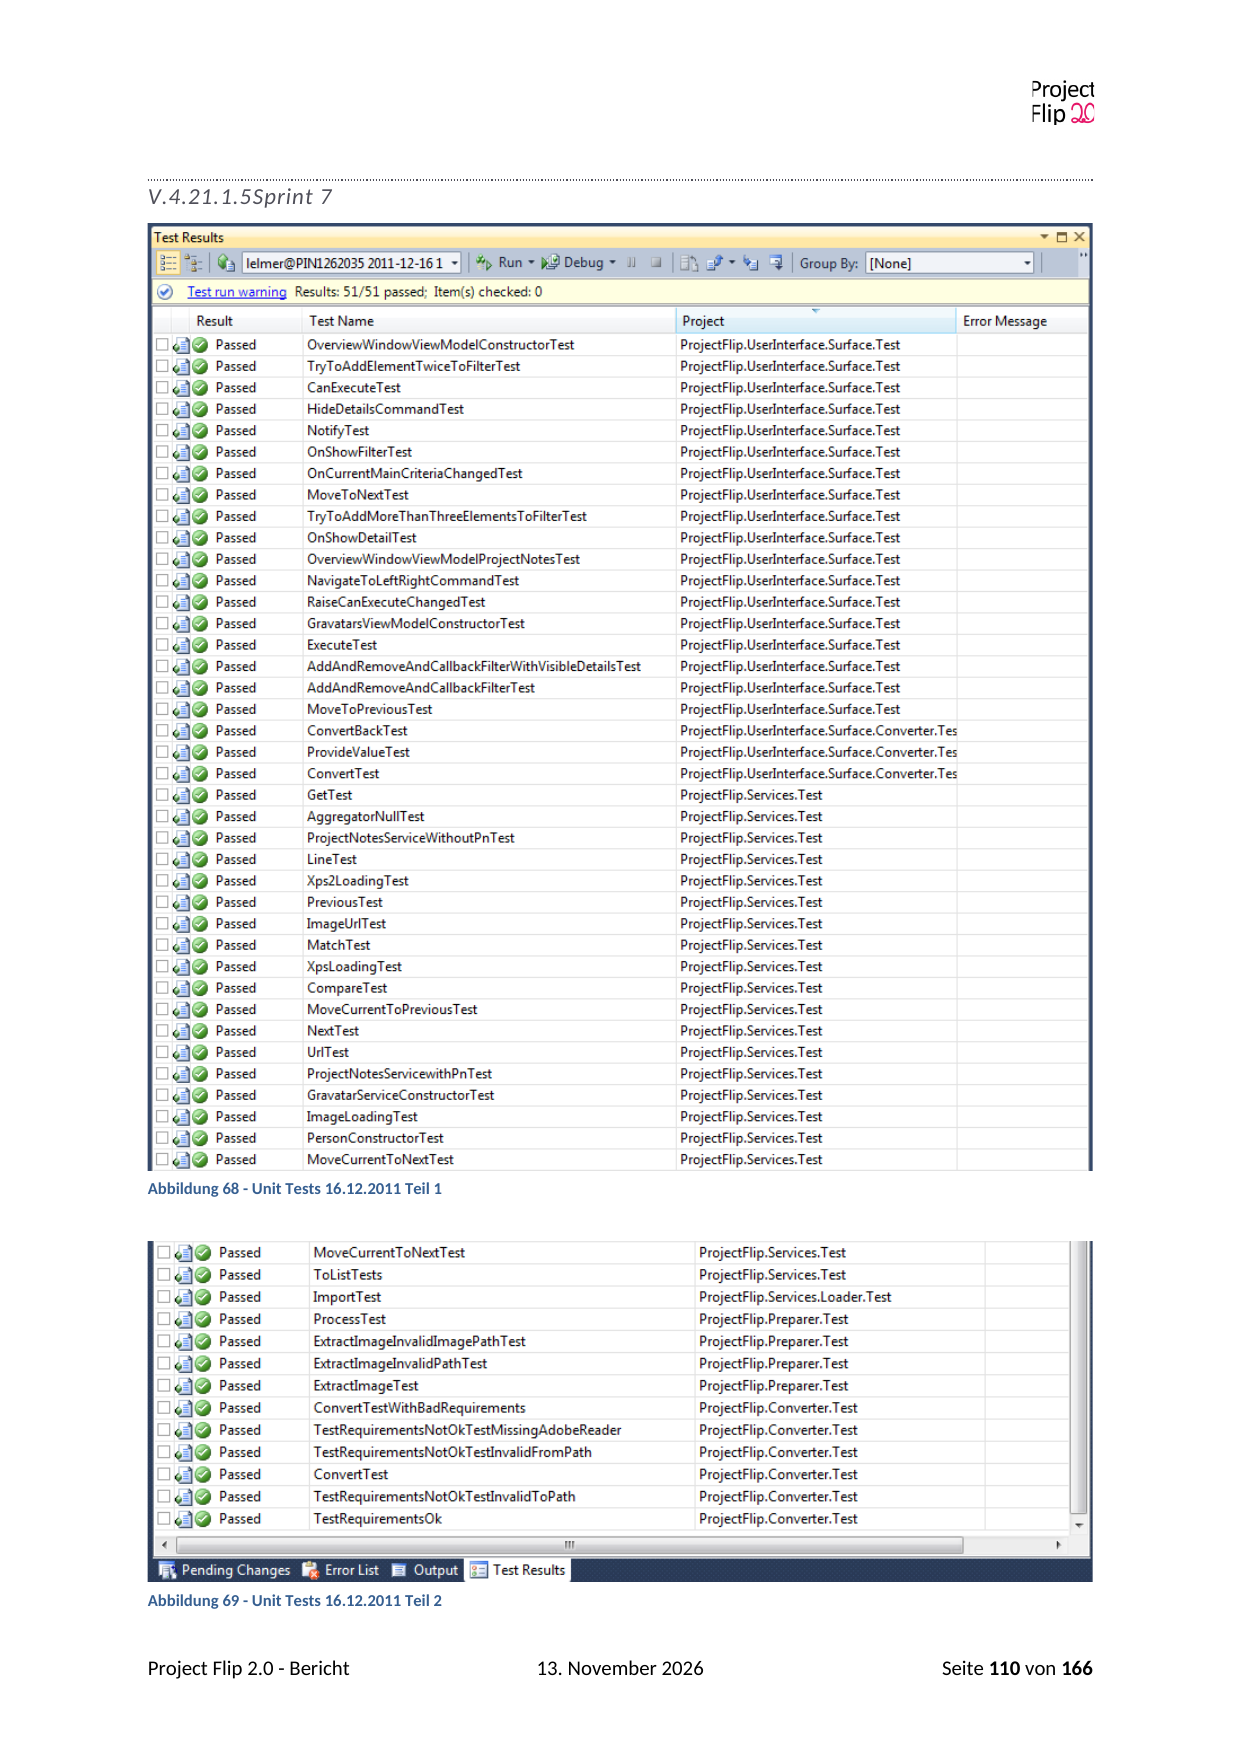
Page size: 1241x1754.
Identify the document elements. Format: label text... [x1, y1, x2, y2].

picture [147, 223, 1093, 1171]
subtitle Sprint 7 [148, 179, 1093, 211]
picture [147, 1241, 1093, 1582]
picture [1081, 79, 1097, 124]
